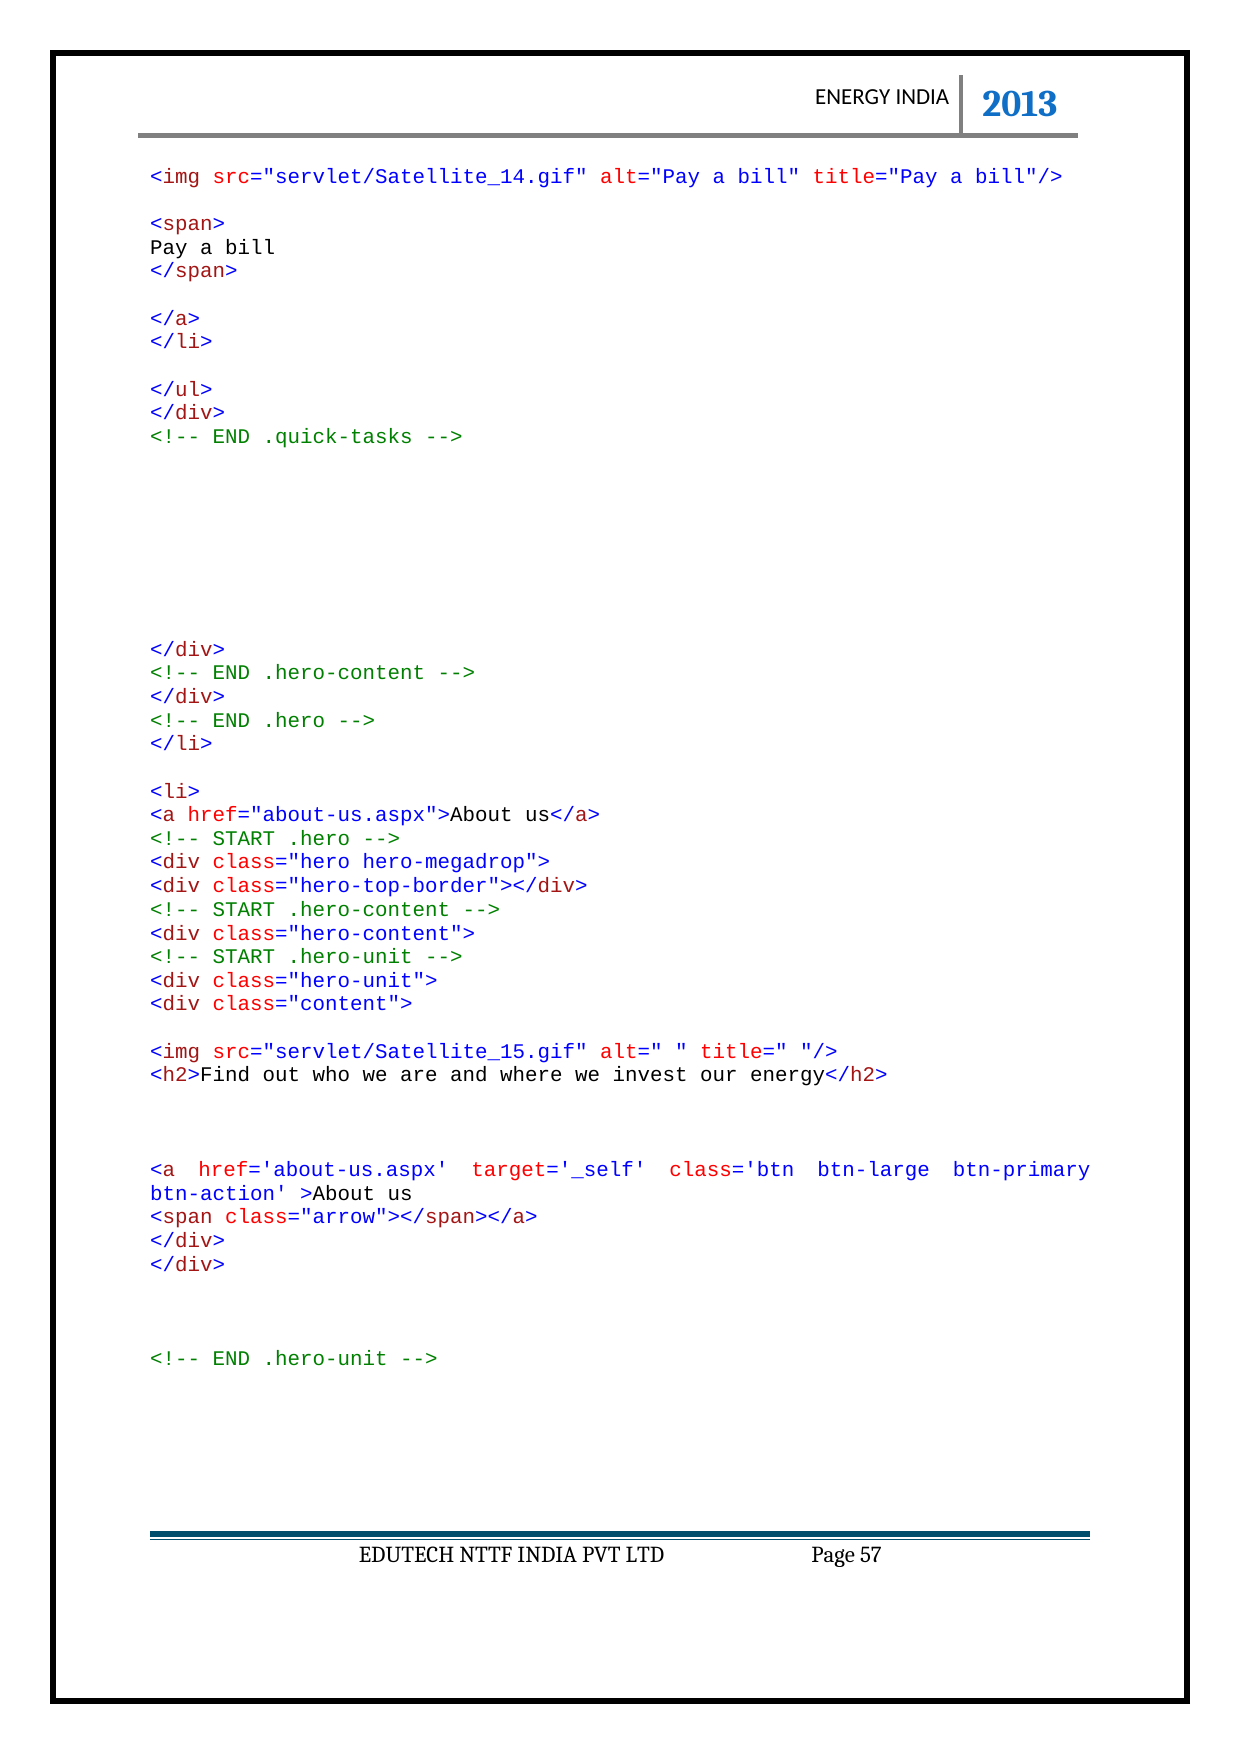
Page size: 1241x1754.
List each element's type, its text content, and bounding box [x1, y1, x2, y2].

text <!-- START .hero --> [150, 828, 1090, 852]
text </div> [150, 402, 1090, 426]
text <!-- START .hero-content --> [150, 899, 1090, 922]
text <li> [150, 781, 1090, 804]
text </div> [150, 1230, 1090, 1253]
text </ul> [150, 379, 1090, 402]
text <h2>Find out who we are and where we invest our energy</h2> [150, 1064, 1090, 1088]
text <div class="hero hero-megadrop"> [150, 852, 1090, 875]
text </div> [150, 686, 1090, 710]
text <!-- END .hero --> [150, 710, 1090, 733]
text <a href='about-us.aspx' target='_self' class='btn btn-large btn-primary btn-action' >About us [150, 1159, 1090, 1206]
text <span class="arrow"></span></a> [150, 1206, 1090, 1230]
text <img src="servlet/Satellite_15.gif" alt=" " title=" "/> [150, 1041, 1090, 1064]
text <img src="servlet/Satellite_14.gif" alt="Pay a bill" title="Pay a bill"/> [150, 166, 1090, 189]
text <a href="about-us.aspx">About us</a> [150, 804, 1090, 828]
text <div class="content"> [150, 993, 1090, 1017]
text <div class="hero-top-border"></div> [150, 875, 1090, 899]
text <div class="hero-content"> [150, 922, 1090, 946]
text </li> [150, 331, 1090, 355]
text <!-- START .hero-unit --> [150, 946, 1090, 970]
text <div class="hero-unit"> [150, 970, 1090, 993]
text <!-- END .hero-content --> [150, 662, 1090, 686]
text </div> [150, 639, 1090, 662]
text Pay a bill [150, 237, 1090, 260]
text <span> [150, 213, 1090, 237]
text </a> [150, 308, 1090, 331]
text <!-- END .quick-tasks --> [150, 426, 1090, 449]
text <!-- END .hero-unit --> [150, 1348, 1090, 1372]
text </div> [150, 1253, 1090, 1277]
text </li> [150, 733, 1090, 757]
text </span> [150, 260, 1090, 284]
